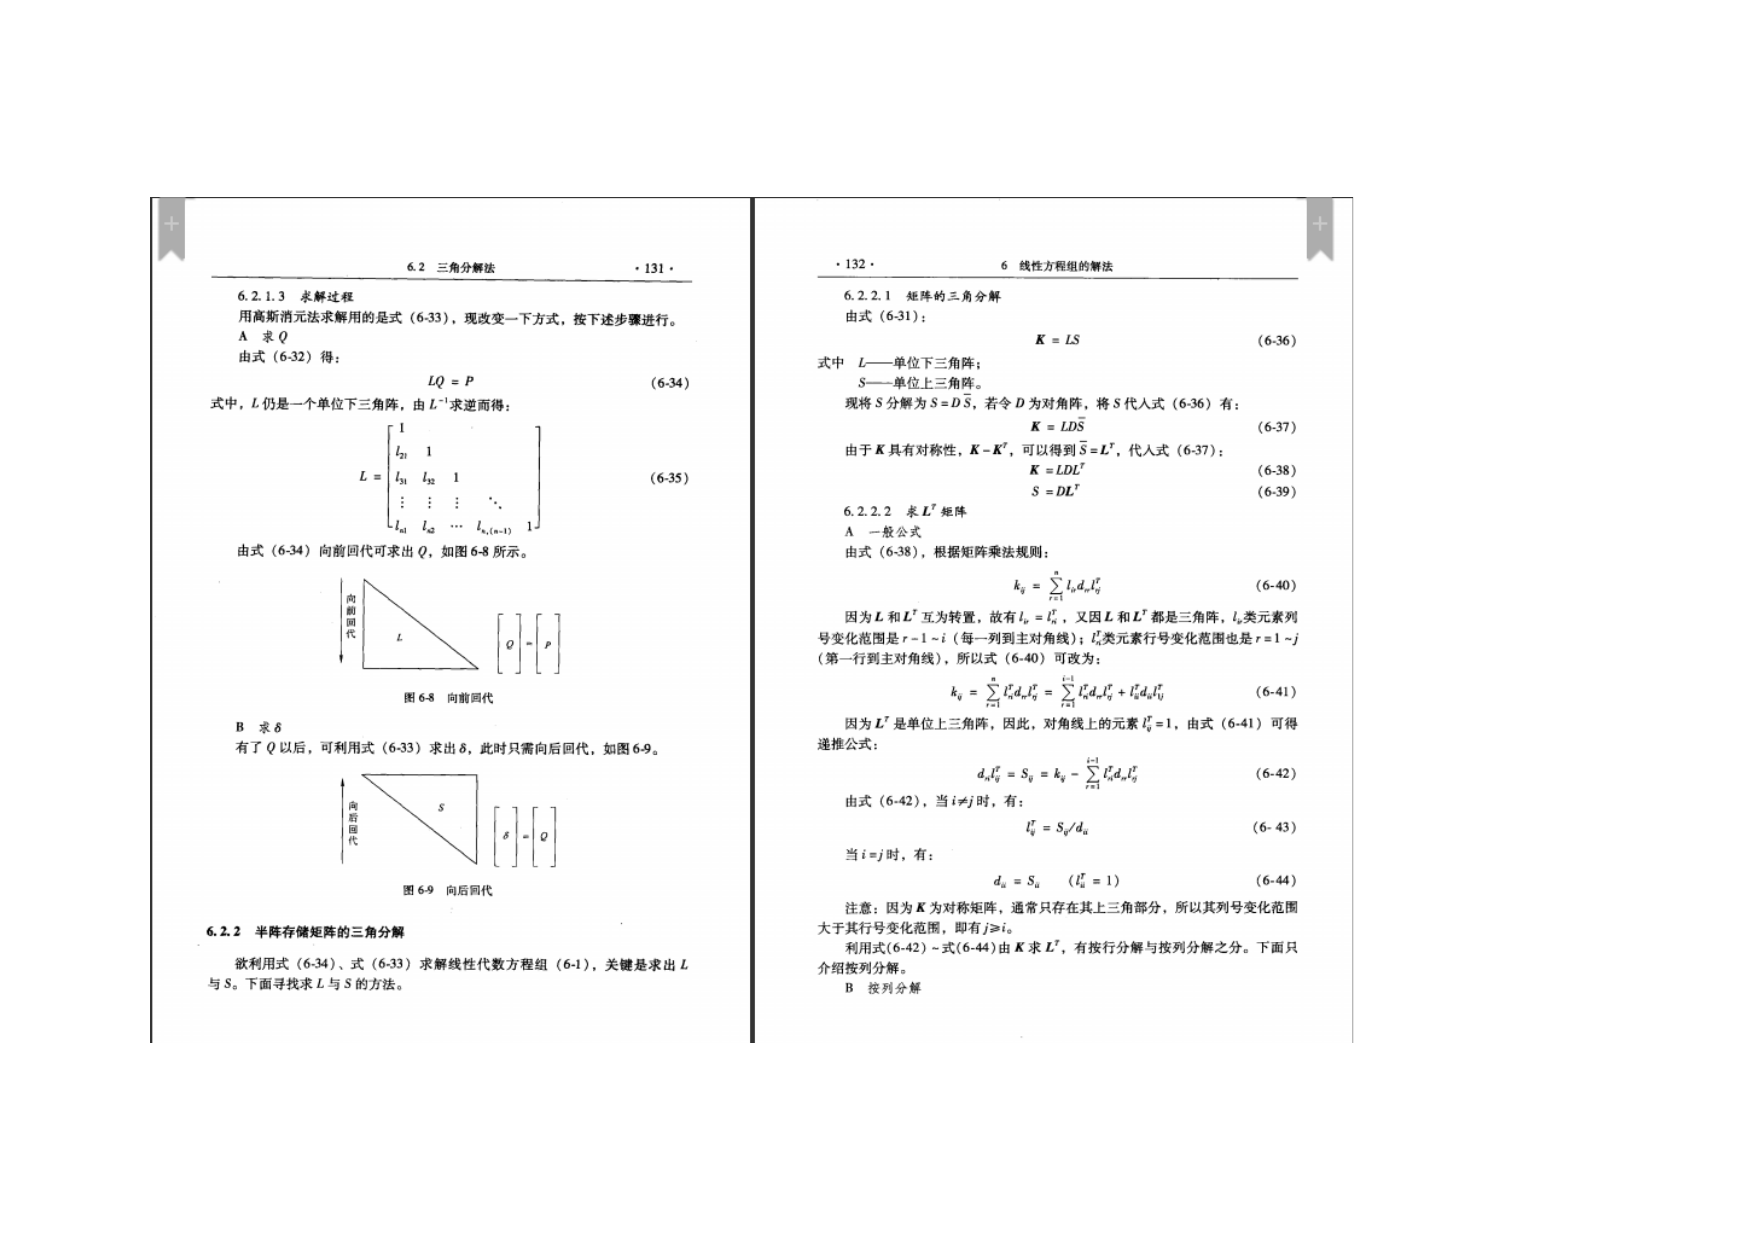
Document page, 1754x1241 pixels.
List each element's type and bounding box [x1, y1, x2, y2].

picture [150, 197, 1354, 1043]
